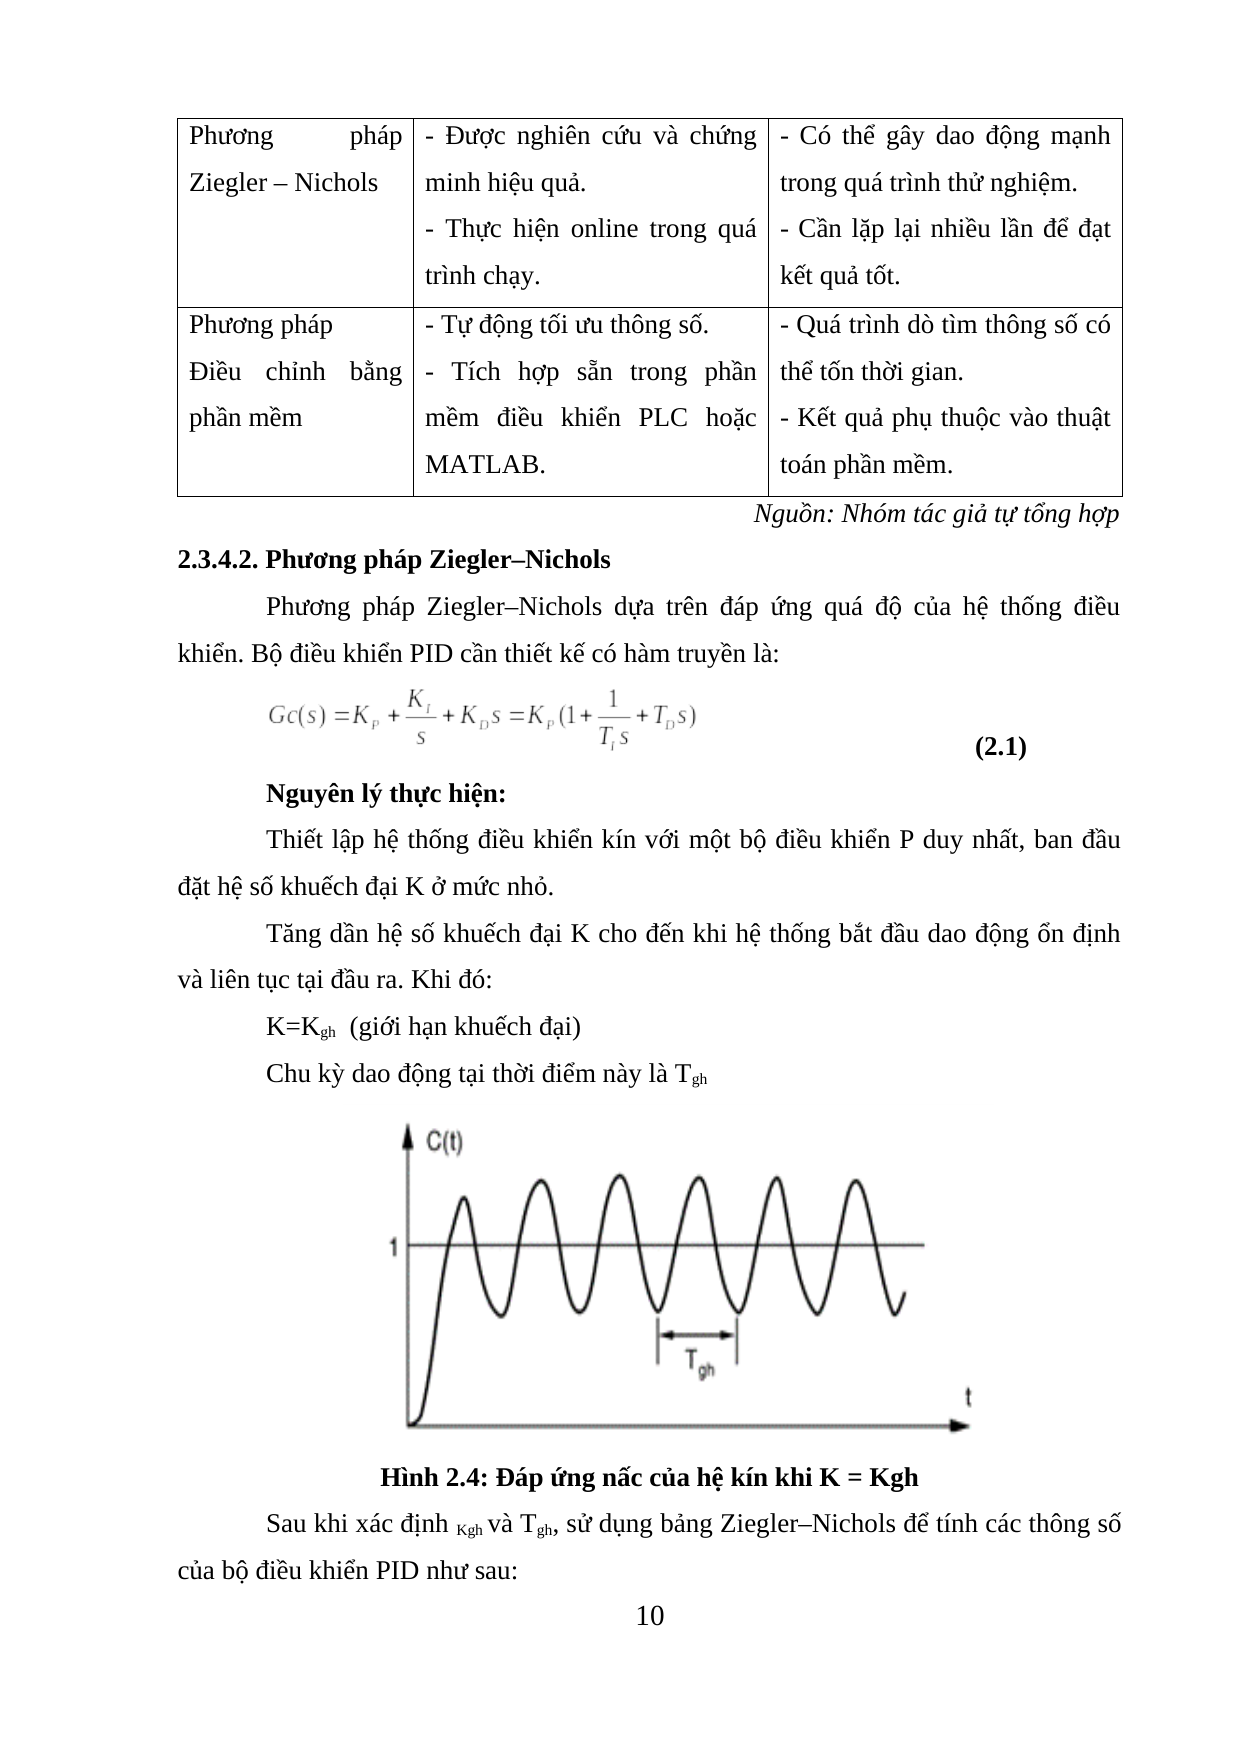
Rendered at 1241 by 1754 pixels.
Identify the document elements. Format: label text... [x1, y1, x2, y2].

text Thiết lập hệ thống điều khiển kín với một bộ điều khiển P duy nhất, ban đầu đặt hệ số khuếch đại K ở mức nhỏ. [177, 823, 1122, 901]
text Tăng dần hệ số khuếch đại K cho đến khi hệ thống bắt đầu dao động ổn định và liên tục tại đầu ra. Khi đó: [177, 917, 1122, 994]
table_cell - Có thể gây dao động mạnh trong quá trình thử nghiệm. - Cần lặp lại nhiều lần để đạt kết quả tốt. [769, 119, 1122, 307]
table_cell - Tự động tối ưu thông số. - Tích hợp sẵn trong phần mềm điều khiển PLC hoặc MATLAB. [414, 308, 768, 496]
text Nguồn: Nhóm tác giả tự tổng hợp [177, 497, 1122, 528]
text 2.3.4.2. Phương pháp Ziegler–Nichols [177, 543, 1122, 575]
text K=Kgh ​ (giới hạn khuếch đại) [177, 1010, 1122, 1041]
text Sau khi xác định Kgh và Tgh, sử dụng bảng Ziegler–Nichols để tính các thông số của bộ điều khiển PID như sau: [177, 1507, 1122, 1585]
table_cell - Được nghiên cứu và chứng minh hiệu quả. - Thực hiện online trong quá trình chạy. [414, 119, 768, 307]
table_cell Phương pháp Ziegler – Nichols [178, 119, 413, 307]
table_cell - Quá trình dò tìm thông số có thể tốn thời gian. - Kết quả phụ thuộc vào thuật toán phần mềm. [769, 308, 1122, 496]
table_cell Phương pháp Điều chỉnh bằng phần mềm [178, 308, 413, 496]
text Chu kỳ dao động tại thời điểm này là Tgh [177, 1057, 1122, 1088]
text Phương pháp Ziegler–Nichols dựa trên đáp ứng quá độ của hệ thống điều khiển. Bộ điều khiển PID cần thiết kế có hàm truyền là: [177, 590, 1122, 668]
text (2.1) [177, 683, 1122, 761]
picture [343, 1103, 994, 1444]
text Hình 2.4: Đáp ứng nấc của hệ kín khi K = Kgh [177, 1461, 1122, 1492]
text Nguyên lý thực hiện: [177, 777, 1122, 808]
